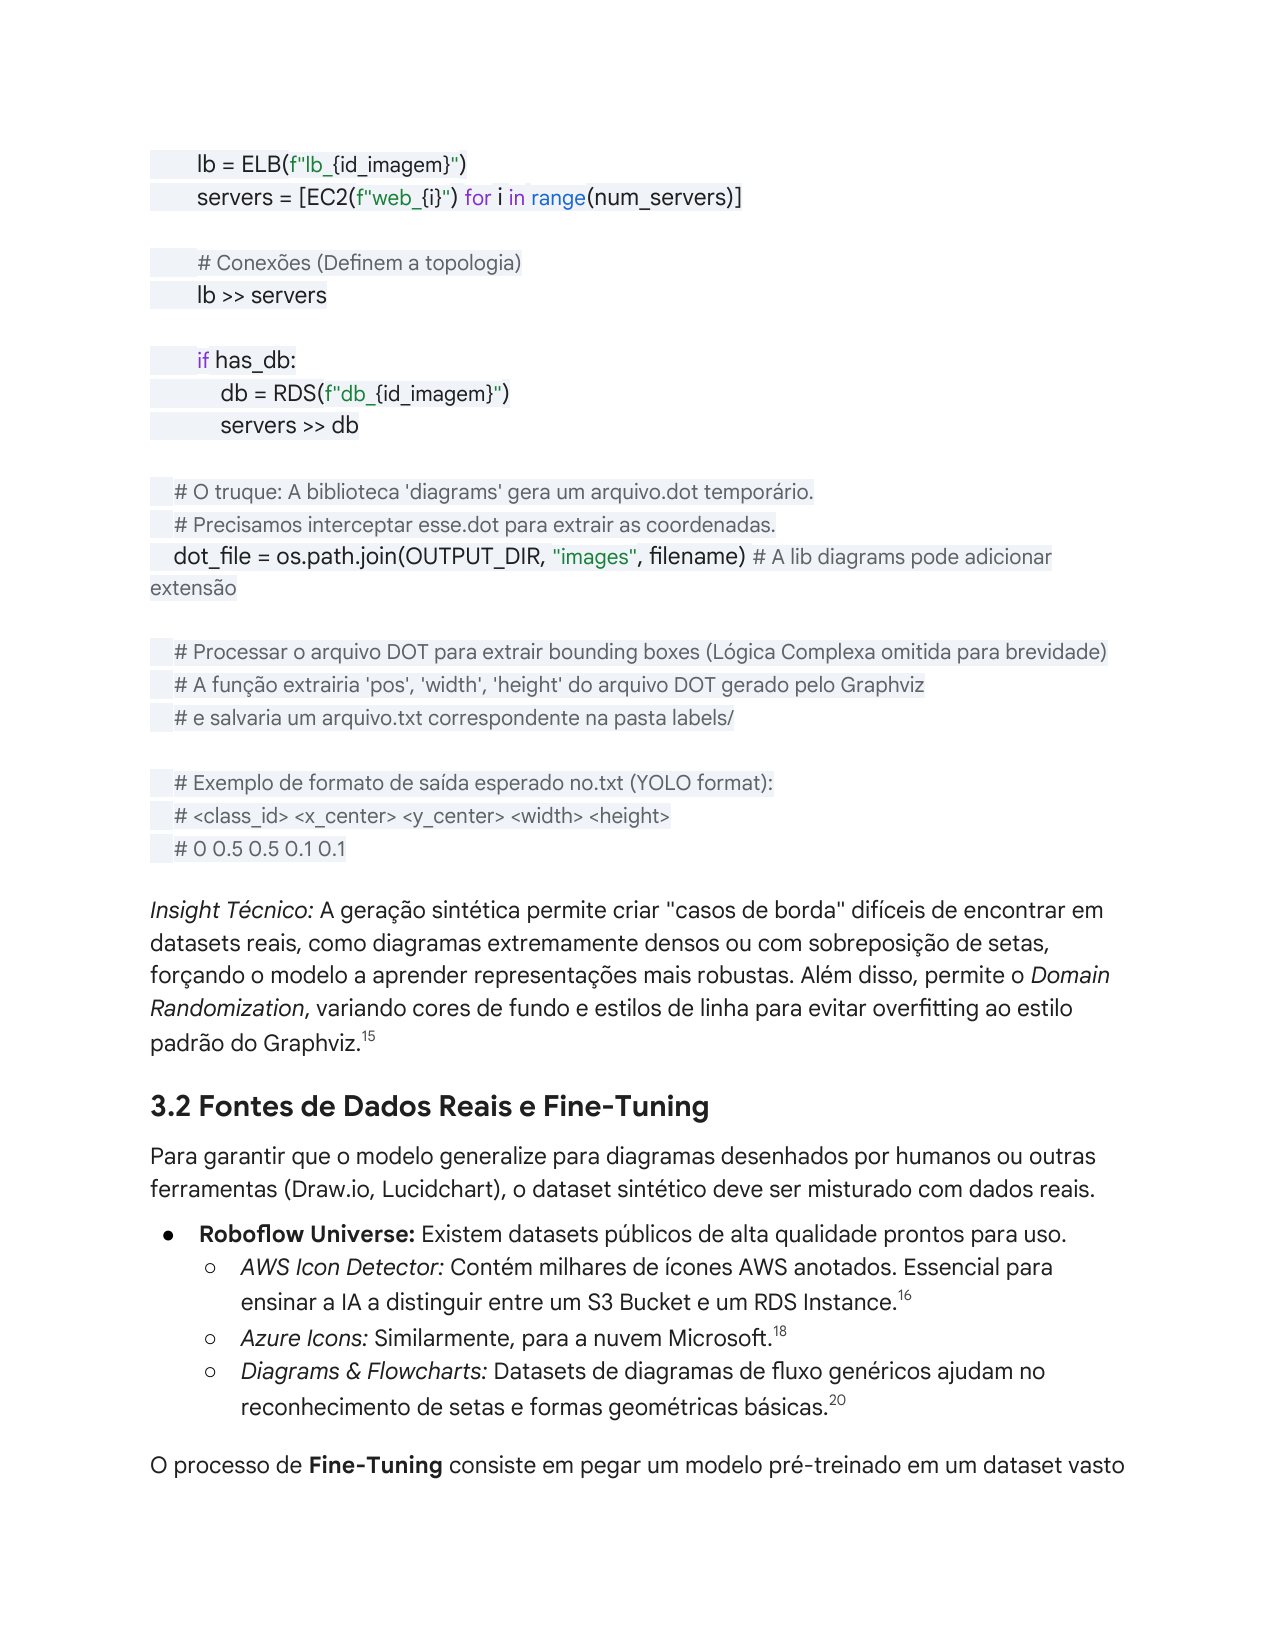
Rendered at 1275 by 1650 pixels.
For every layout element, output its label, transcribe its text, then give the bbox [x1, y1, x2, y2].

text Insight Técnico: A geração sintética permite criar "casos de borda" difíceis de encontrar em datasets reais, como diagramas extremamente densos ou com sobreposição de setas, forçando o modelo a aprender representações mais robustas. Além disso, permite o Domain Randomization, variando cores de fundo e estilos de linha para evitar overfitting ao estilo padrão do Graphviz.15 [150, 896, 1125, 1059]
list Roboflow Universe: Existem datasets públicos de alta qualidade prontos para uso. [161, 1220, 1125, 1249]
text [150, 150, 1125, 893]
list Azure Icons: Similarmente, para a nuvem Microsoft.18 [203, 1322, 1125, 1353]
text Para garantir que o modelo generalize para diagramas desenhados por humanos ou outras ferramentas (Draw.io, Lucidchart), o dataset sintético deve ser misturado com dados reais. [150, 1142, 1125, 1204]
list Diagrams & Flowcharts: Datasets de diagramas de fluxo genéricos ajudam no reconhecimento de setas e formas geométricas básicas.20 [203, 1358, 1125, 1422]
list AWS Icon Detector: Contém milhares de ícones AWS anotados. Essencial para ensinar a IA a distinguir entre um S3 Bucket e um RDS Instance.16 [203, 1253, 1125, 1317]
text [150, 1451, 1125, 1480]
subtitle 3.2 Fontes de Dados Reais e Fine-Tuning [150, 1088, 1125, 1125]
